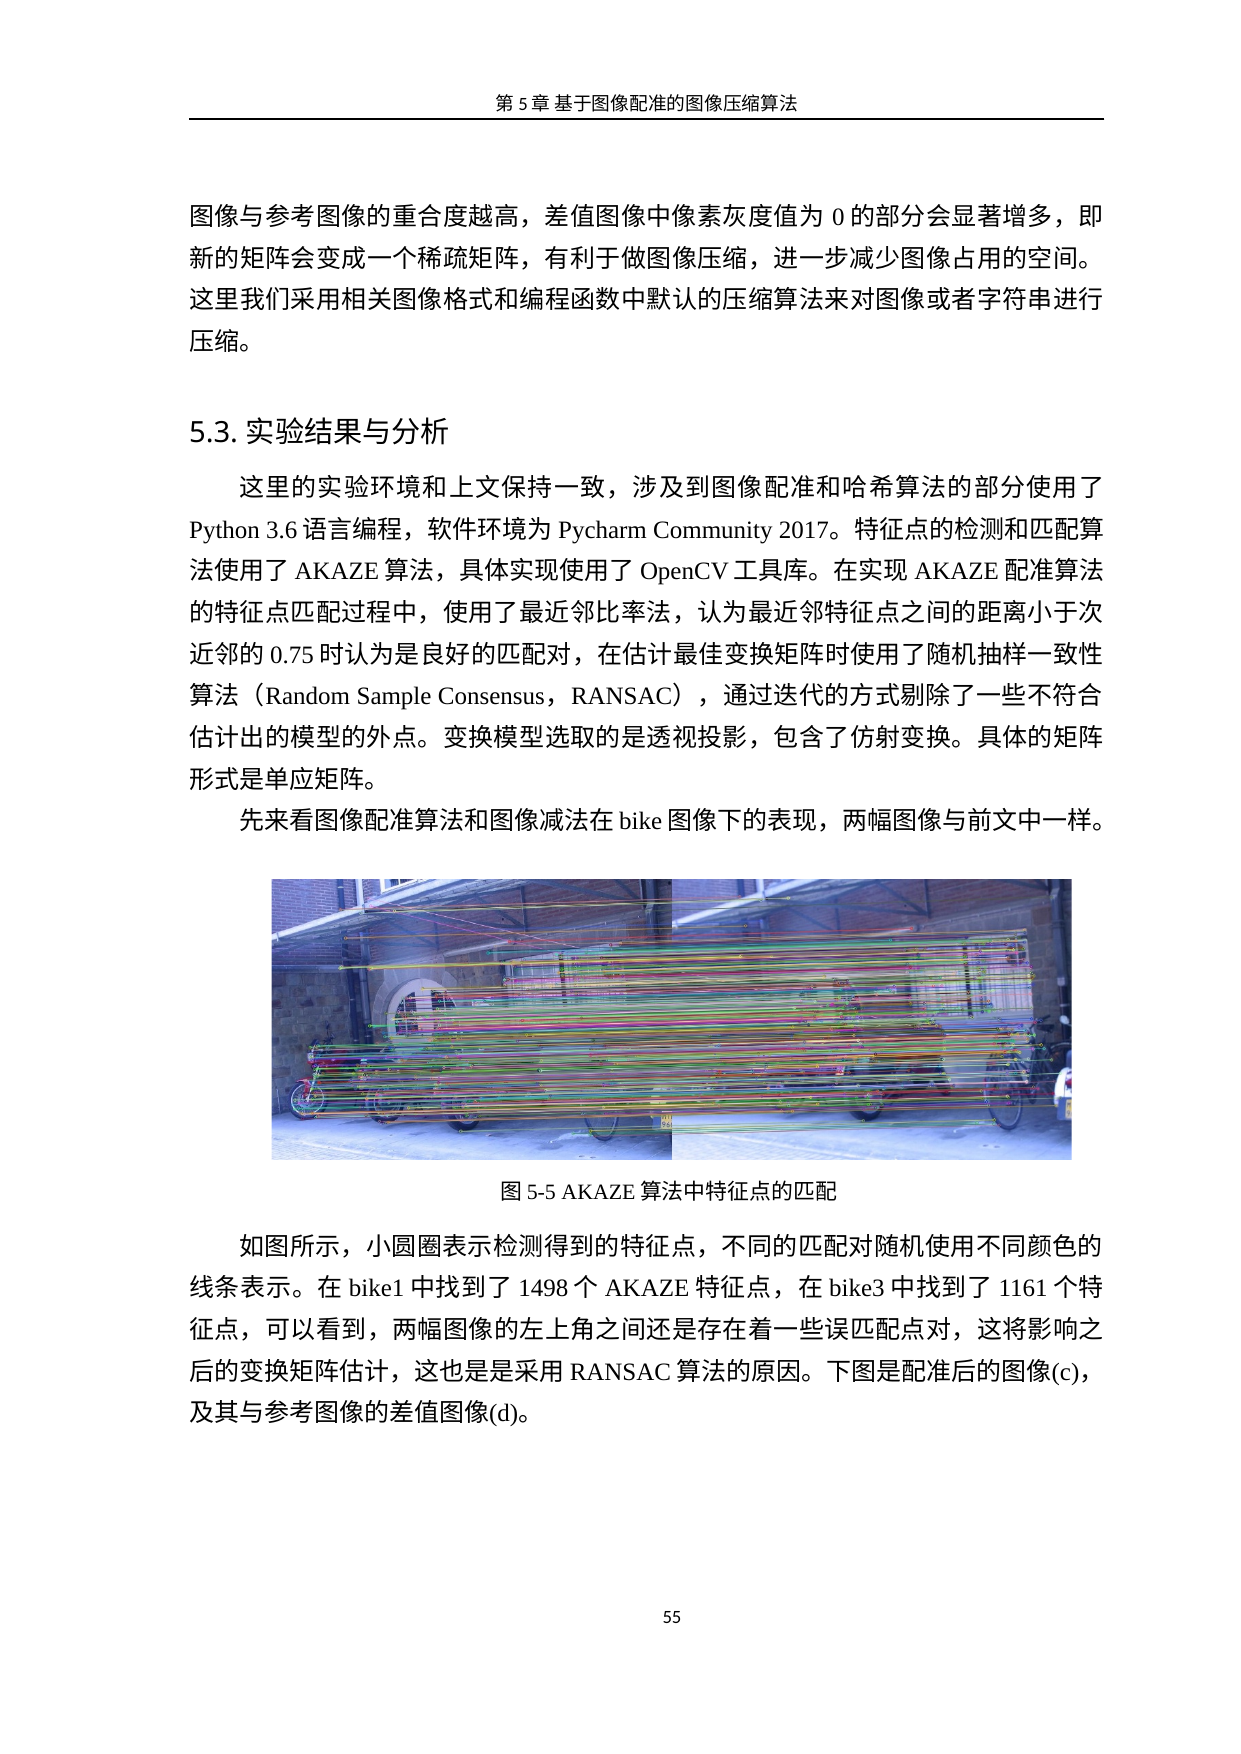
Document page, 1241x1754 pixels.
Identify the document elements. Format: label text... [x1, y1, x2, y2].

text 先来看图像配准算法和图像减法在bike图像下的表现，两幅图像与前文中一样。 [189, 796, 1104, 838]
text 图5-5 AKAZE算法中特征点的匹配 [189, 1174, 1104, 1206]
text 这里的实验环境和上文保持一致，涉及到图像配准和哈希算法的部分使用了Python 3.6语言编程，软件环境为Pycharm Community 2017。特征点的检测和匹配算法使用了AKAZE算法，具体实现使用了OpenCV工具库。在实现AKAZE配准算法的特征点匹配过程中，使用了最近邻比率法，认为最近邻特征点之间的距离小于次近邻的0.75时认为是良好的匹配对，在估计最佳变换矩阵时使用了随机抽样一致性算法（Random Sample Consensus，RANSAC），通过迭代的方式剔除了一些不符合估计出的模型的外点。变换模型选取的是透视投影，包含了仿射变换。具体的矩阵形式是单应矩阵。 [189, 463, 1104, 796]
subtitle 5.3. 实验结果与分析 [189, 409, 1104, 451]
picture [271, 879, 1072, 1160]
text 如图所示，小圆圈表示检测得到的特征点，不同的匹配对随机使用不同颜色的线条表示。在bike1中找到了1498个AKAZE特征点，在bike3中找到了1161个特征点，可以看到，两幅图像的左上角之间还是存在着一些误匹配点对，这将影响之后的变换矩阵估计，这也是是采用RANSAC算法的原因。下图是配准后的图像(c)，及其与参考图像的差值图像(d)。 [189, 1222, 1104, 1430]
